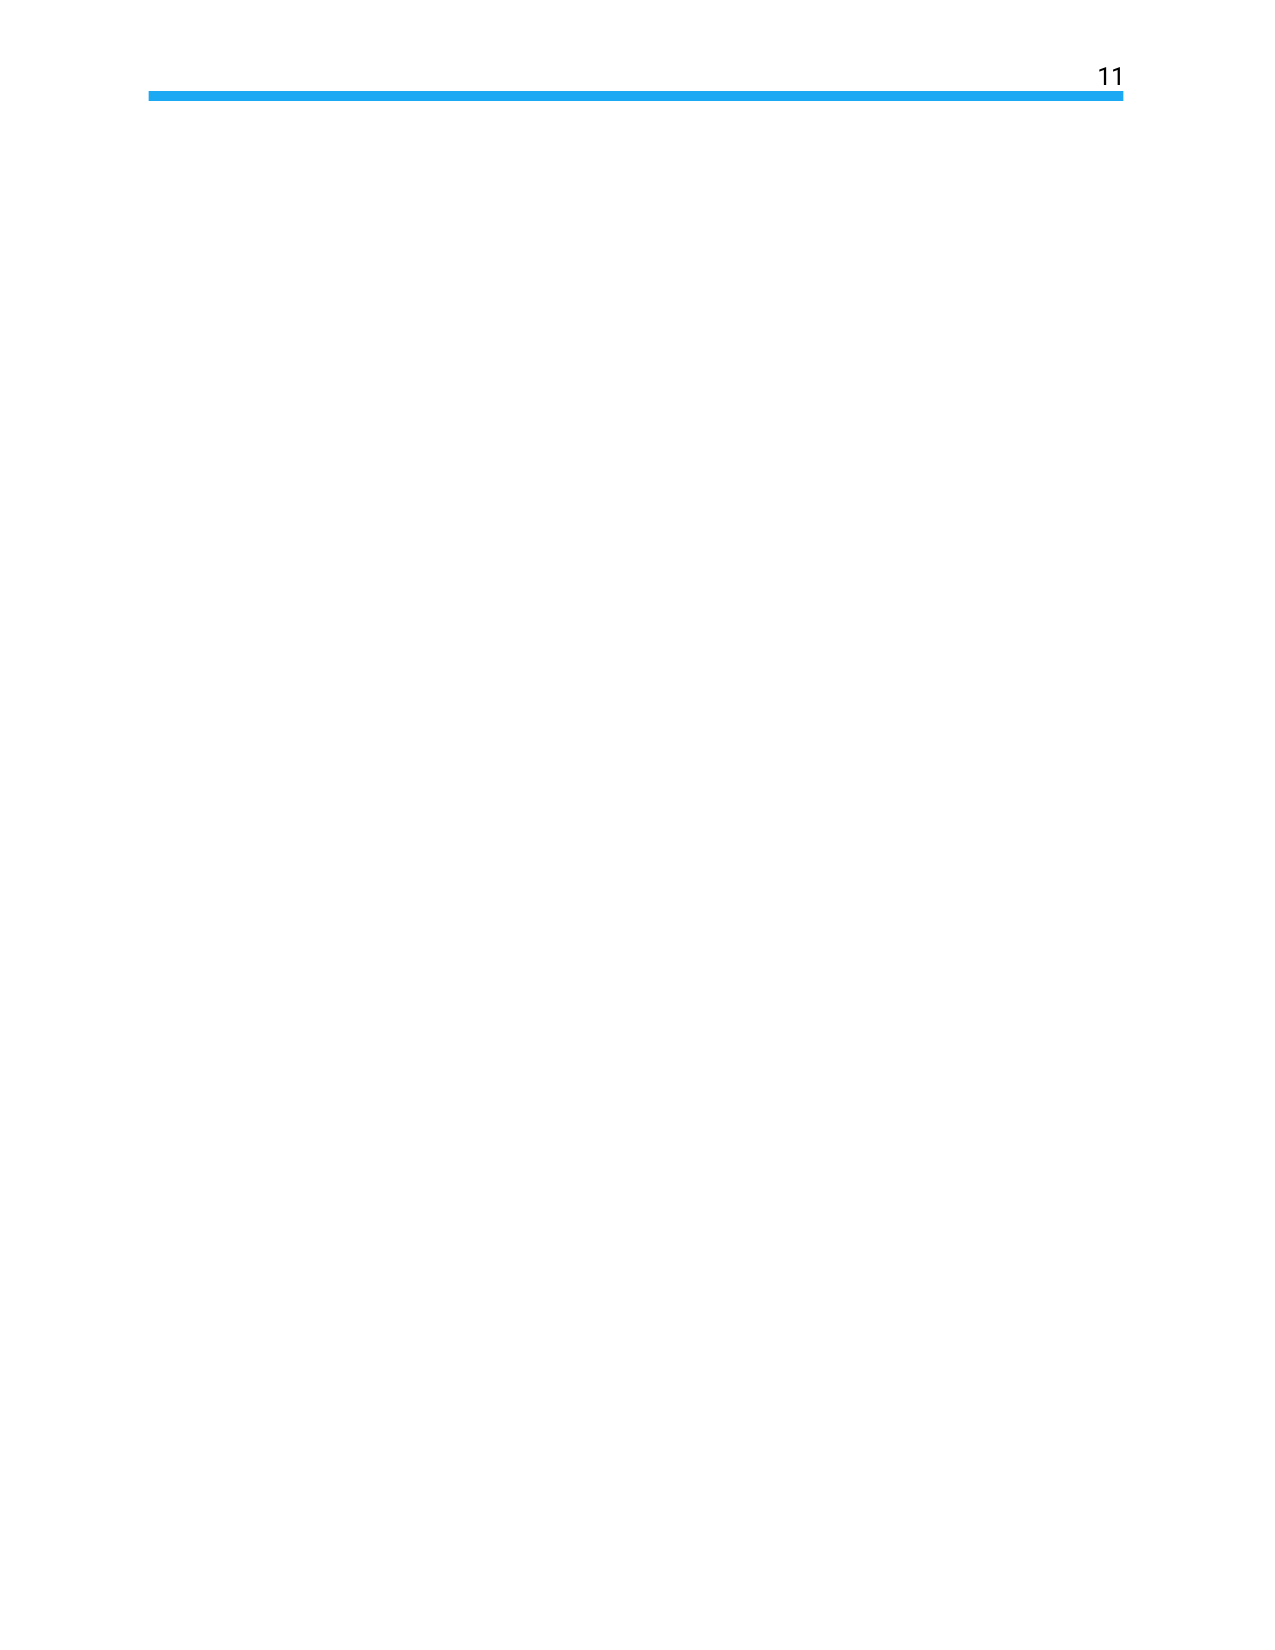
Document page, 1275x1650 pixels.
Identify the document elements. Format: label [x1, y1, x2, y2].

picture [148, 91, 1124, 101]
